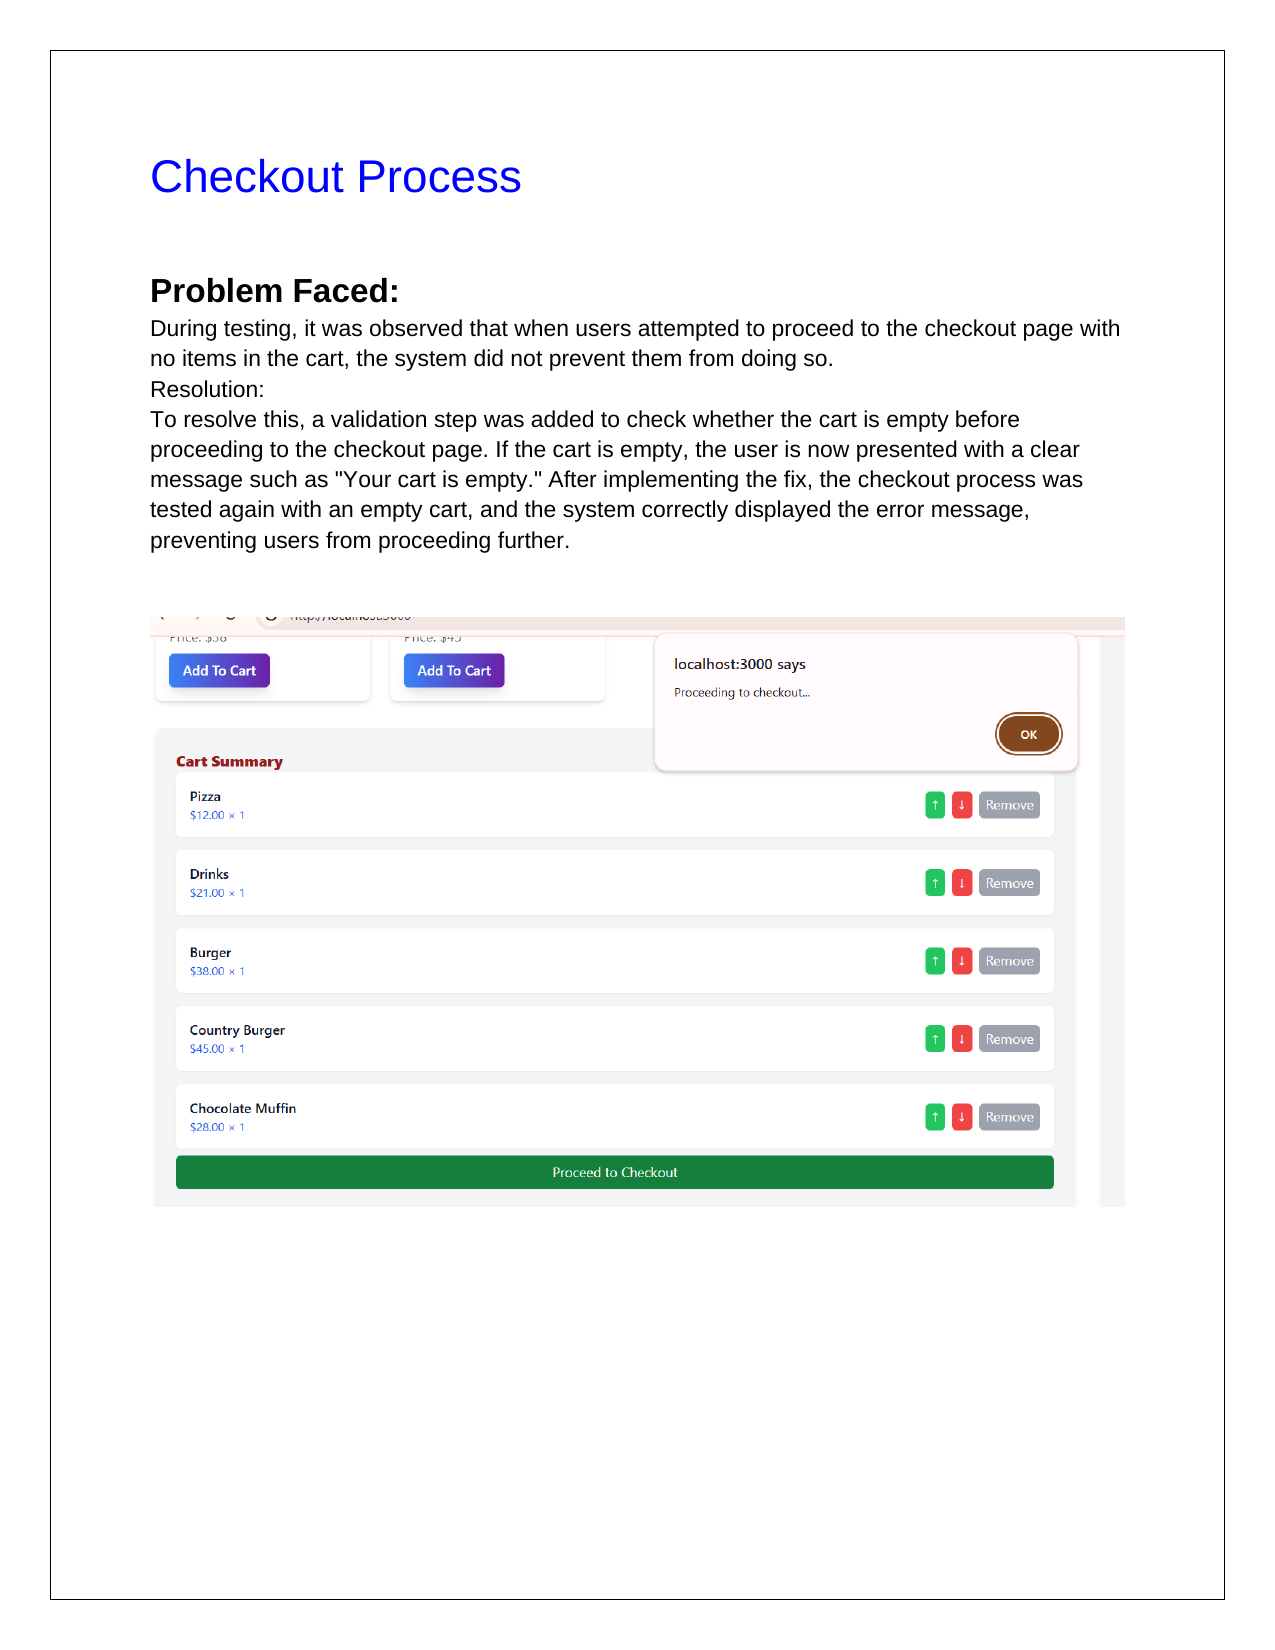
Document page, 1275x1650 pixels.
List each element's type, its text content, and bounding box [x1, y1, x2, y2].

text Checkout Process [150, 150, 1125, 203]
text During testing, it was observed that when users attempted to proceed to the checkout page with no items in the cart, the system did not prevent them from doing so. [150, 315, 1125, 372]
text Problem Faced: [150, 271, 1125, 309]
picture [150, 617, 1125, 1207]
text To resolve this, a validation step was added to check whether the cart is empty before proceeding to the checkout page. If the cart is empty, the user is now presented with a clear message such as "Your cart is empty." After implementing the fix, the checkout process was tested again with an empty cart, and the system correctly displayed the error message, preventing users from proceeding further. [150, 406, 1125, 553]
text Resolution: [150, 376, 1125, 402]
